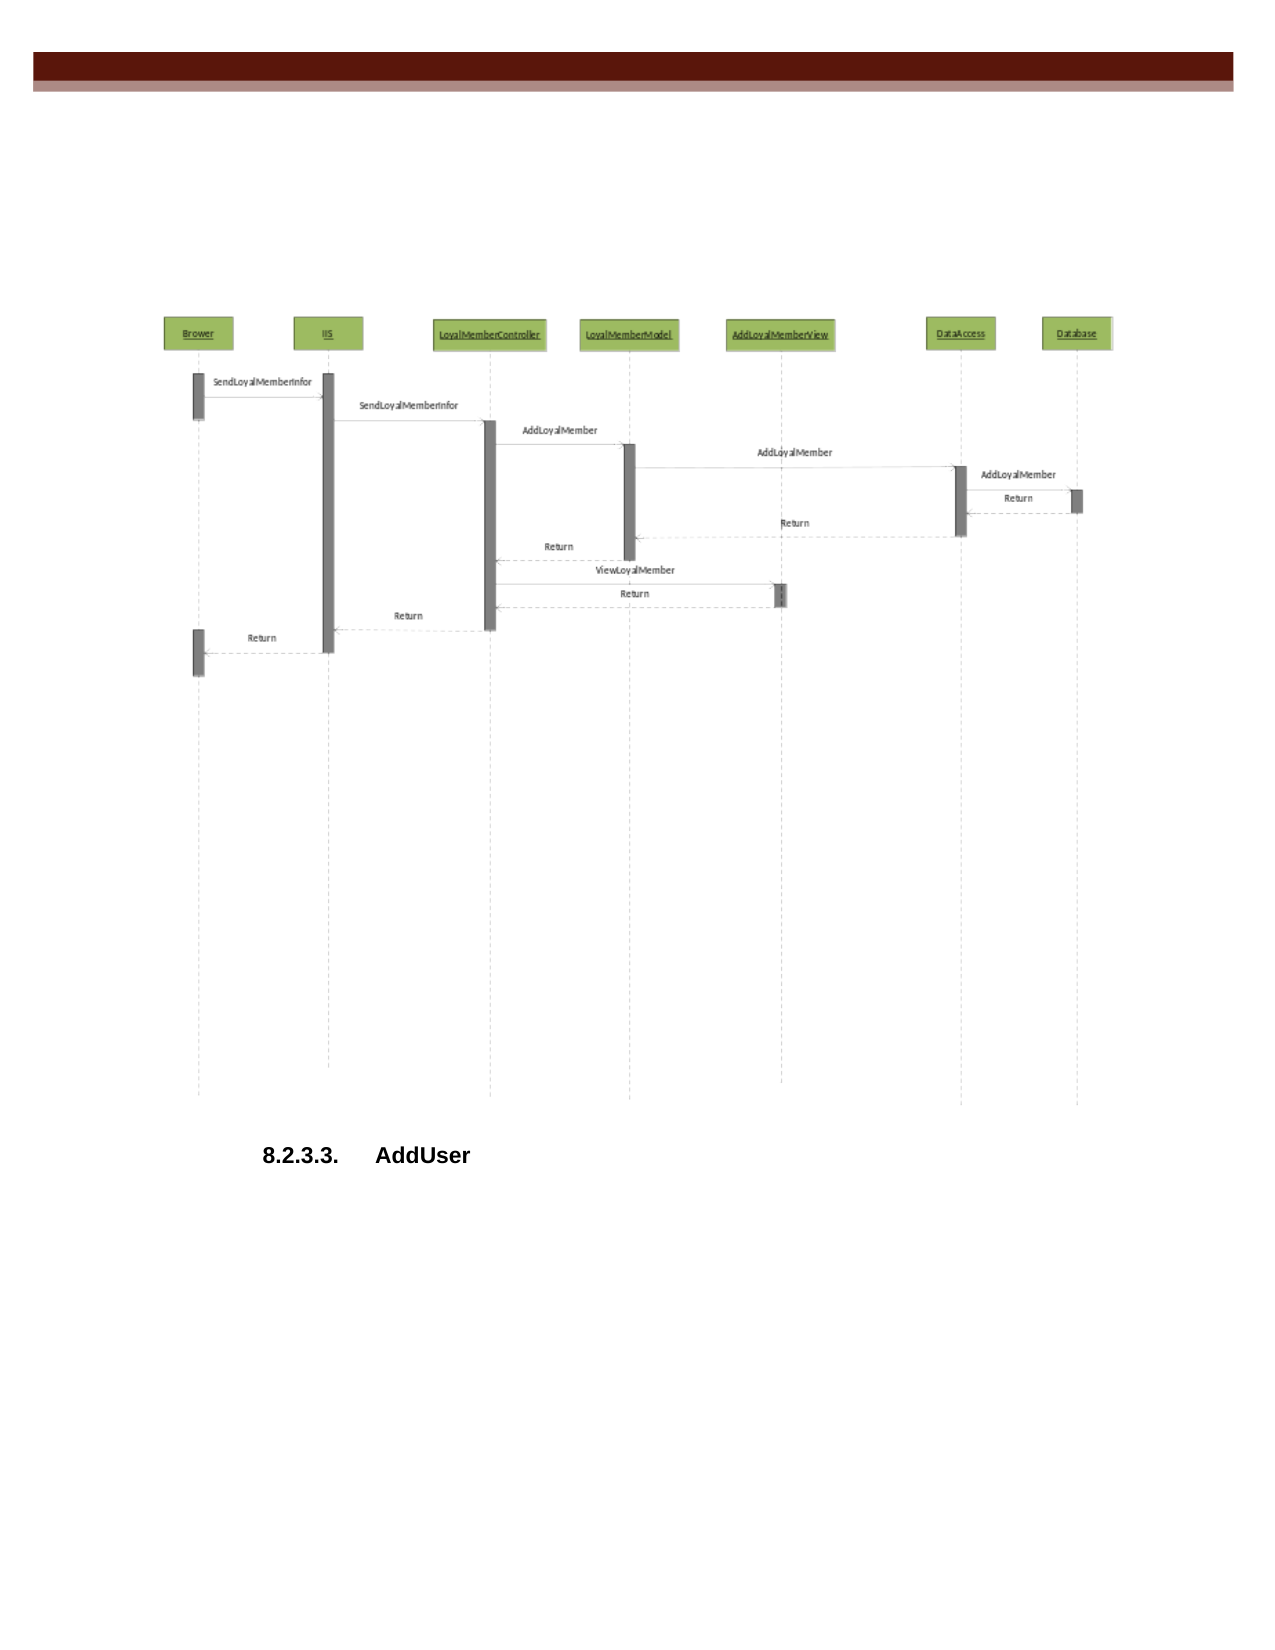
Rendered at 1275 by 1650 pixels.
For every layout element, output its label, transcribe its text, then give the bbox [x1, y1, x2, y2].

list AddUser [262, 1142, 1125, 1168]
